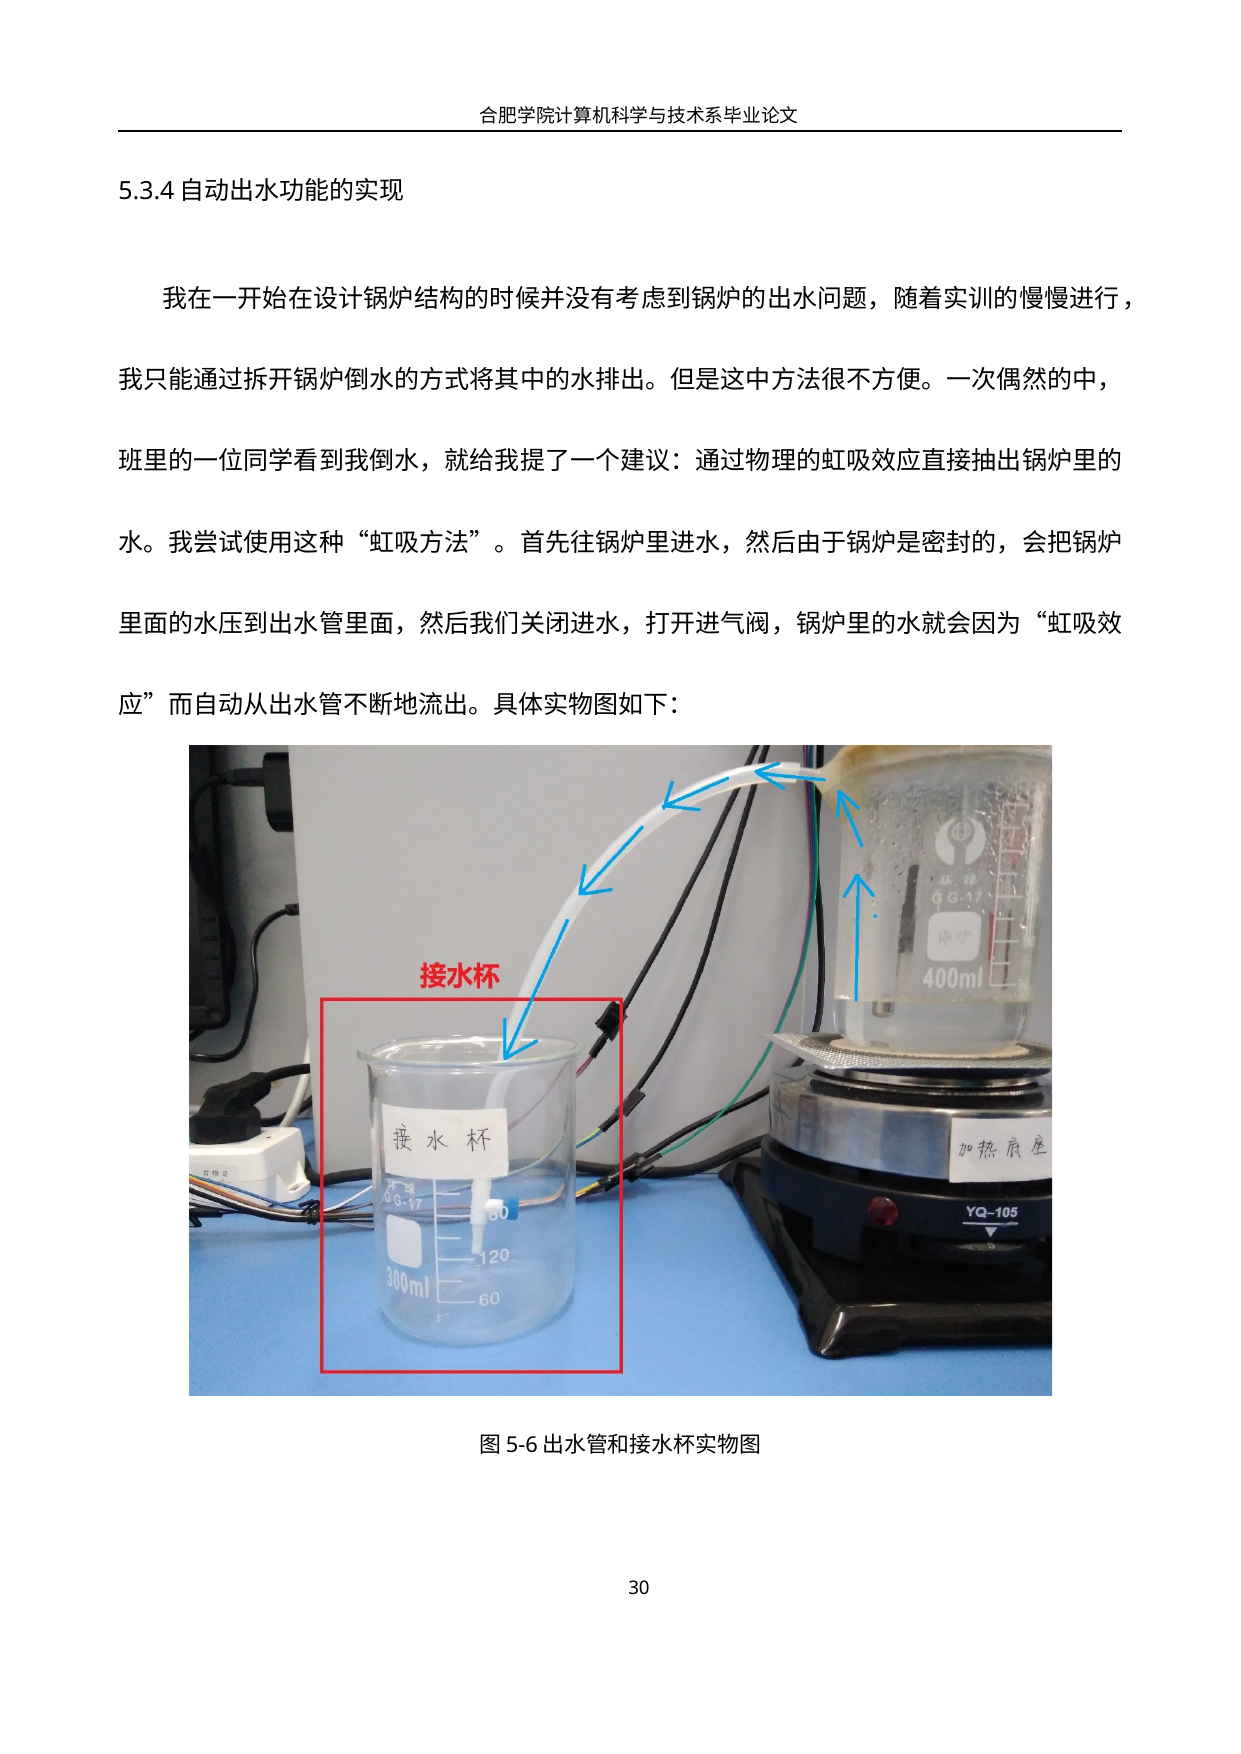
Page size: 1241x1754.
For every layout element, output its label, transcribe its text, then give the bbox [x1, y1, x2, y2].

text 我在一开始在设计锅炉结构的时候并没有考虑到锅炉的出水问题，随着实训的慢慢进行，我只能通过拆开锅炉倒水的方式将其中的水排出。但是这中方法很不方便。一次偶然的中，班里的一位同学看到我倒水，就给我提了一个建议：通过物理的虹吸效应直接抽出锅炉里的水。我尝试使用这种“虹吸方法”。首先往锅炉里进水，然后由于锅炉是密封的，会把锅炉里面的水压到出水管里面，然后我们关闭进水，打开进气阀，锅炉里的水就会因为“虹吸效应”而自动从出水管不断地流出。具体实物图如下： [118, 264, 1122, 735]
subtitle 5.3.4自动出水功能的实现 [118, 156, 1122, 221]
picture [188, 744, 1053, 1396]
text 图5-6出水管和接水杯实物图 [118, 1427, 1122, 1459]
